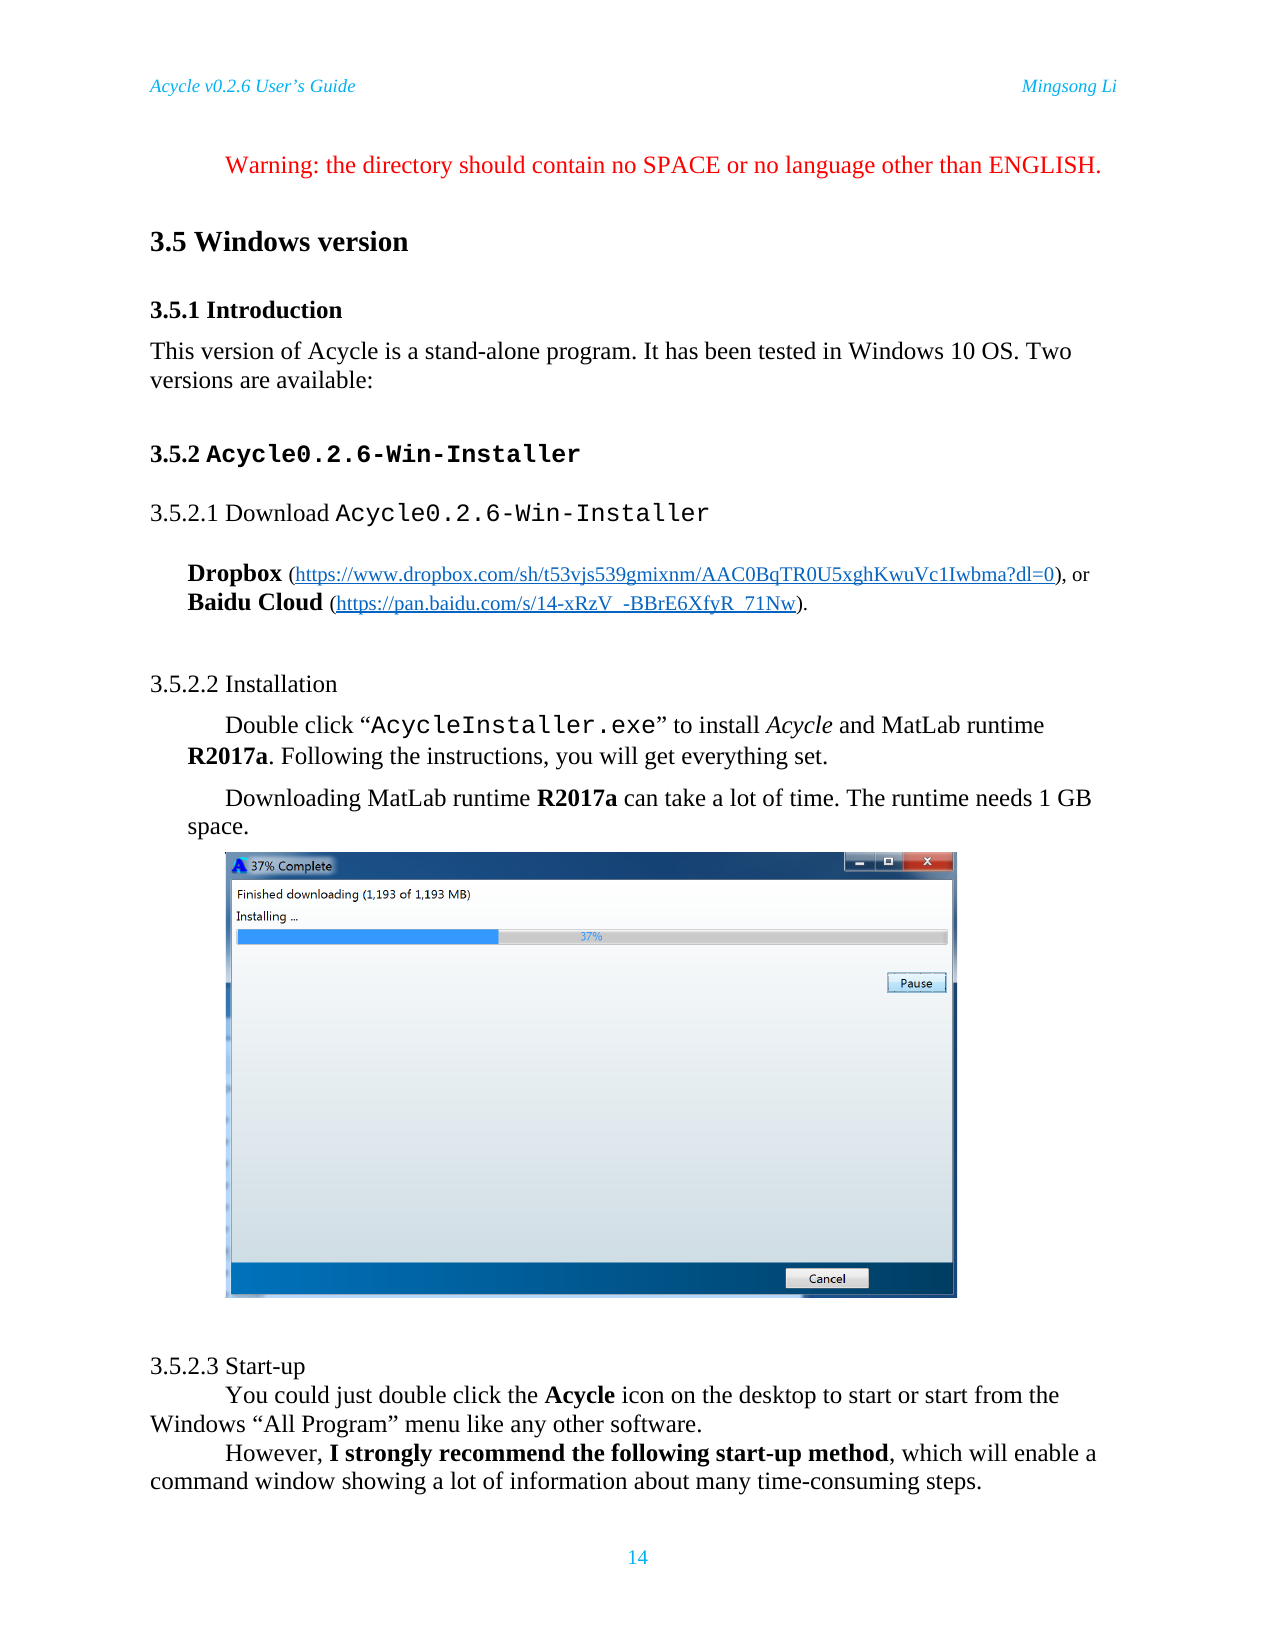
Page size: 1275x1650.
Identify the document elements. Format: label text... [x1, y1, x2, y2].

subtitle 3.5.2 Acycle0.2.6-Win-Installer [150, 439, 1125, 470]
text Baidu Cloud (https://pan.baidu.com/s/14-xRzV_-BBrE6XfyR_71Nw). [187, 587, 1125, 616]
text 3.5.2.2 Installation [150, 669, 1125, 698]
picture [225, 852, 958, 1298]
text Warning: the directory should contain no SPACE or no language other than ENGLISH. [187, 150, 1125, 179]
text However, I strongly recommend the following start-up method, which will enable a command window showing a lot of information about many time-consuming steps. [150, 1438, 1125, 1495]
text Downloading MatLab runtime R2017a can take a lot of time. The runtime needs 1 GB space. [187, 783, 1125, 840]
text Dropbox (https://www.dropbox.com/sh/t53vjs539gmixnm/AAC0BqTR0U5xghKwuVc1Iwbma?dl=0), or [187, 558, 1125, 587]
subtitle 3.5 Windows version [150, 224, 1125, 258]
text 3.5.2.3 Start-up [150, 1351, 1125, 1380]
text You could just double click the Acycle icon on the desktop to start or start from the Windows “All Program” menu like any other software. [150, 1380, 1125, 1438]
text 3.5.2.1 Download Acycle0.2.6-Win-Installer [150, 498, 1125, 529]
subtitle 3.5.1 Introduction [150, 295, 1125, 323]
text This version of Acycle is a stand-alone program. It has been tested in Windows 10 OS. Two versions are available: [150, 336, 1125, 393]
picture [151, 82, 157, 90]
text Double click “AcycleInstaller.exe” to install Acycle and MatLab runtime R2017a. Following the instructions, you will get everything set. [187, 711, 1125, 770]
